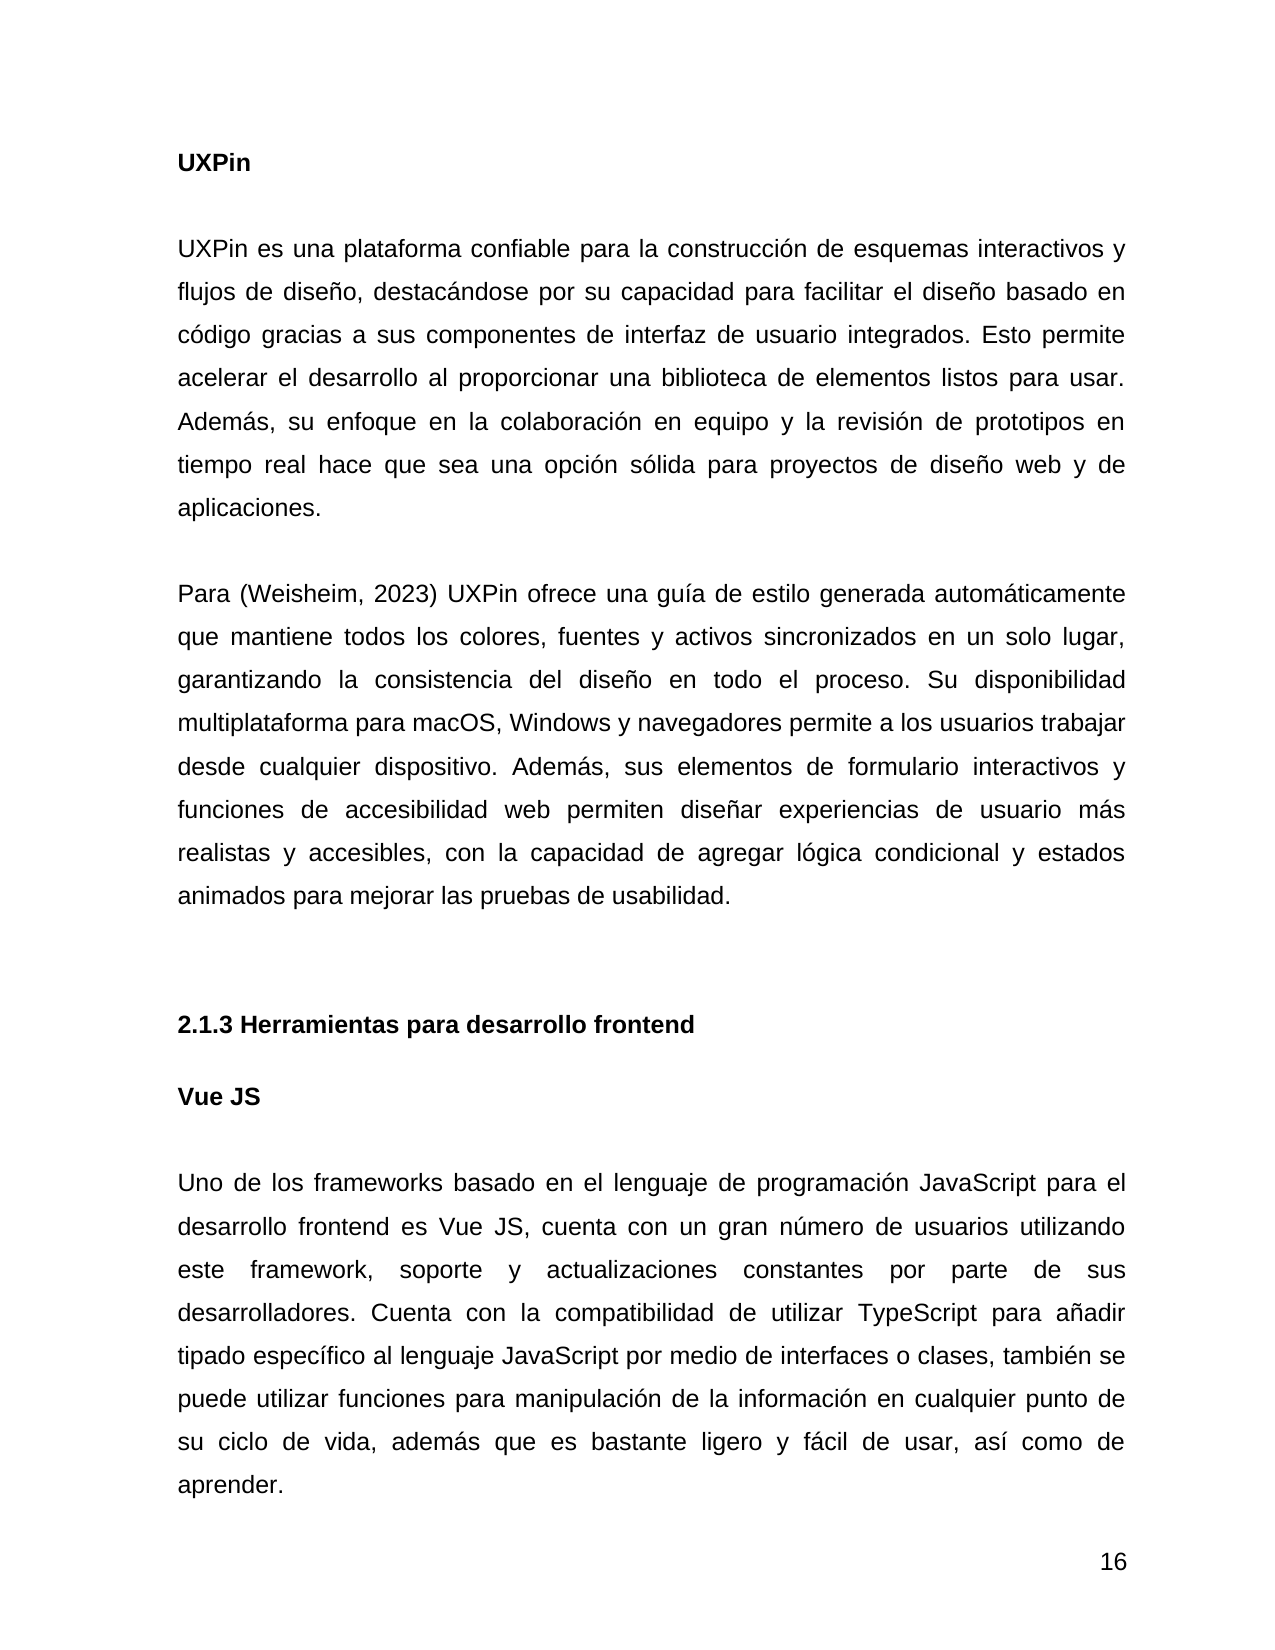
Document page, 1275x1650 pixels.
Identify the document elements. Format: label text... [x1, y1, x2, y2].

text UXPin [177, 148, 1127, 176]
text Uno de los frameworks basado en el lenguaje de programación JavaScript para el desarrollo frontend es Vue JS, cuenta con un gran número de usuarios utilizando este framework, soporte y actualizaciones constantes por parte de sus desarrolladores. Cuenta con la compatibilidad de utilizar TypeScript para añadir tipado específico al lenguaje JavaScript por medio de interfaces o clases, también se puede utilizar funciones para manipulación de la información en cualquier punto de su ciclo de vida, además que es bastante ligero y fácil de usar, así como de aprender. [177, 1168, 1127, 1499]
text UXPin es una plataforma confiable para la construcción de esquemas interactivos y flujos de diseño, destacándose por su capacidad para facilitar el diseño basado en código gracias a sus componentes de interfaz de usuario integrados. Esto permite acelerar el desarrollo al proporcionar una biblioteca de elementos listos para usar. Además, su enfoque en la colaboración en equipo y la revisión de prototipos en tiempo real hace que sea una opción sólida para proyectos de diseño web y de aplicaciones. [177, 234, 1127, 521]
text Para UXPin ofrece una guía de estilo generada automáticamente que mantiene todos los colores, fuentes y activos sincronizados en un solo lugar, garantizando la consistencia del diseño en todo el proceso. Su disponibilidad multiplataforma para macOS, Windows y navegadores permite a los usuarios trabajar desde cualquier dispositivo. Además, sus elementos de formulario interactivos y funciones de accesibilidad web permiten diseñar experiencias de usuario más realistas y accesibles, con la capacidad de agregar lógica condicional y estados animados para mejorar las pruebas de usabilidad. [177, 579, 1127, 909]
text Vue JS [177, 1082, 1127, 1111]
subtitle Herramientas para desarrollo frontend [177, 1010, 1127, 1039]
